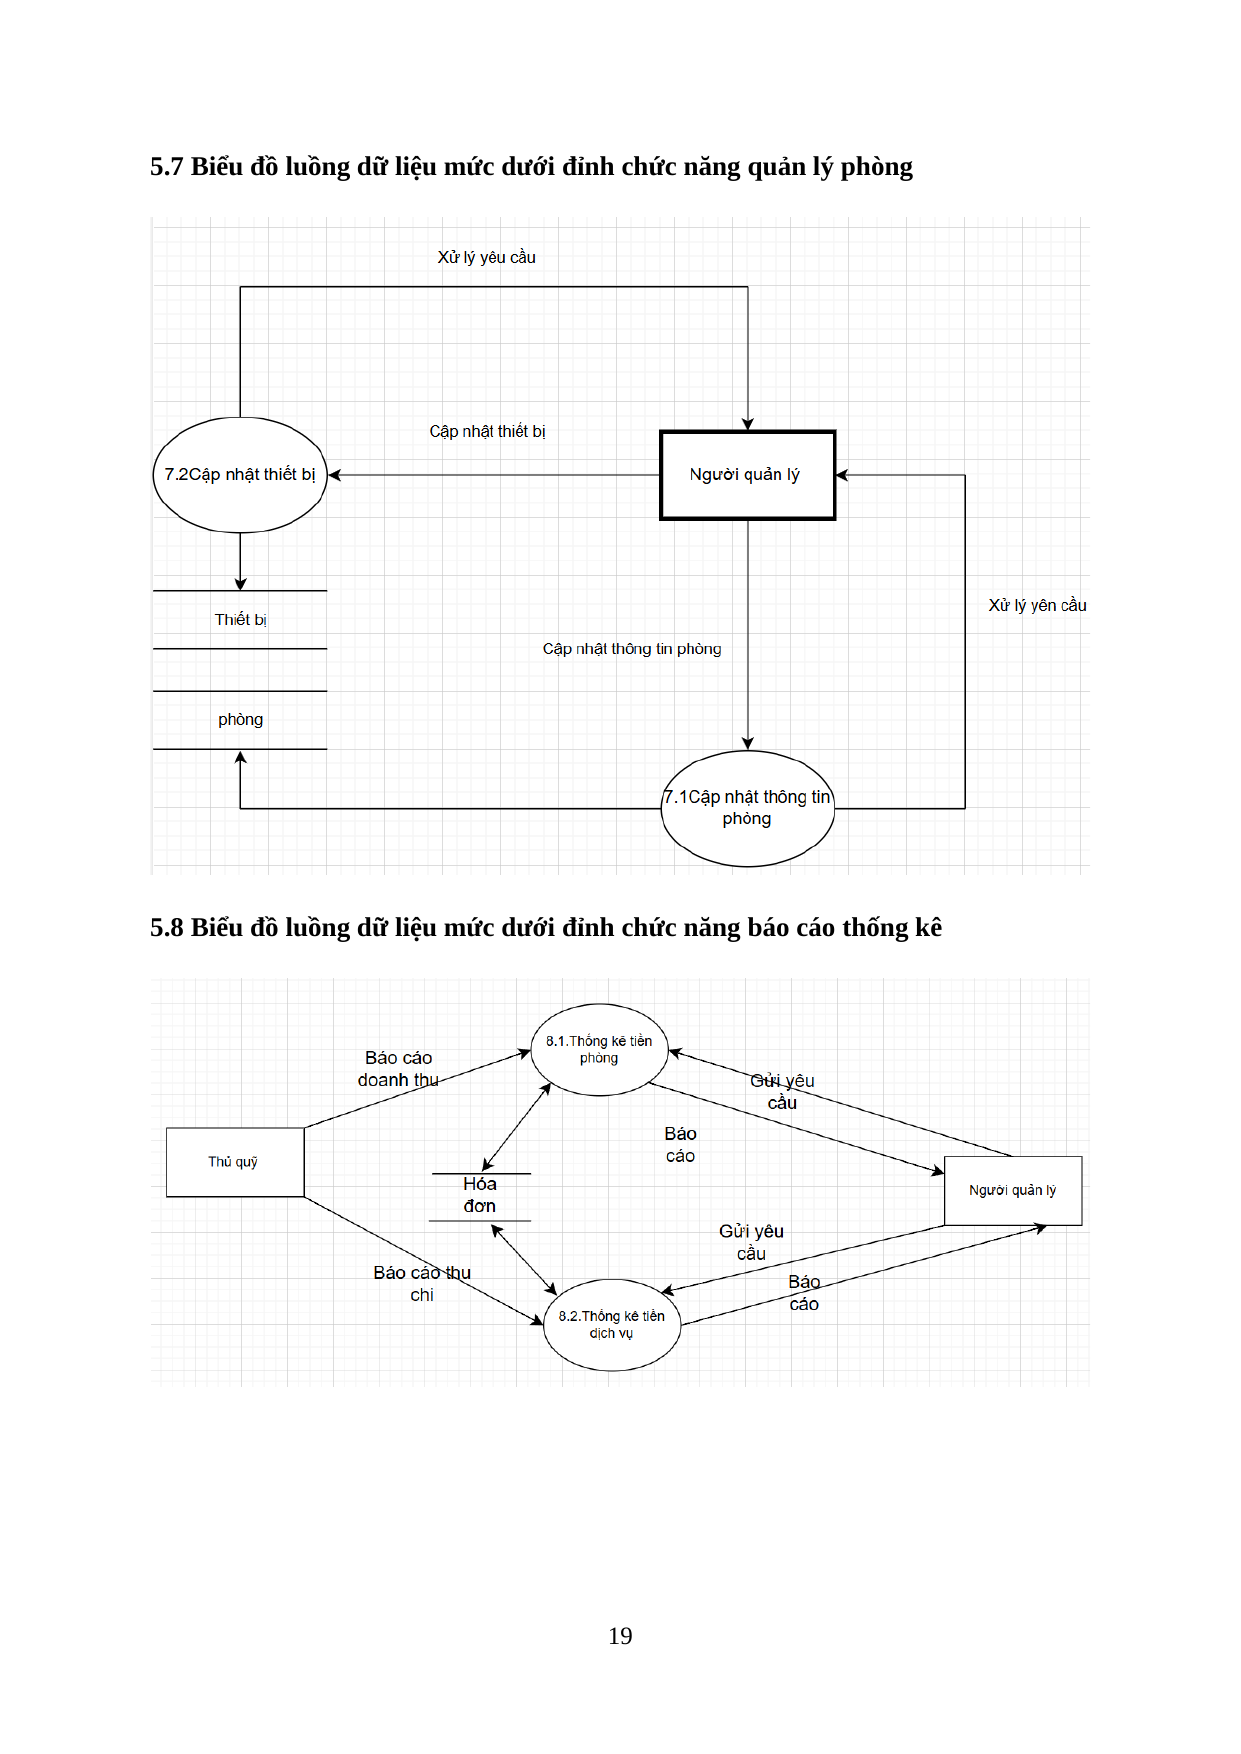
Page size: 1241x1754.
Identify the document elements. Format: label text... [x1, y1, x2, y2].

picture [150, 978, 1091, 1387]
list 5.8 Biểu đồ luồng dữ liệu mức dưới đỉnh chức năng báo cáo thống kê [150, 911, 1090, 942]
list 5.7 Biểu đồ luồng dữ liệu mức dưới đỉnh chức năng quản lý phòng [150, 150, 1090, 181]
picture [150, 217, 1091, 875]
